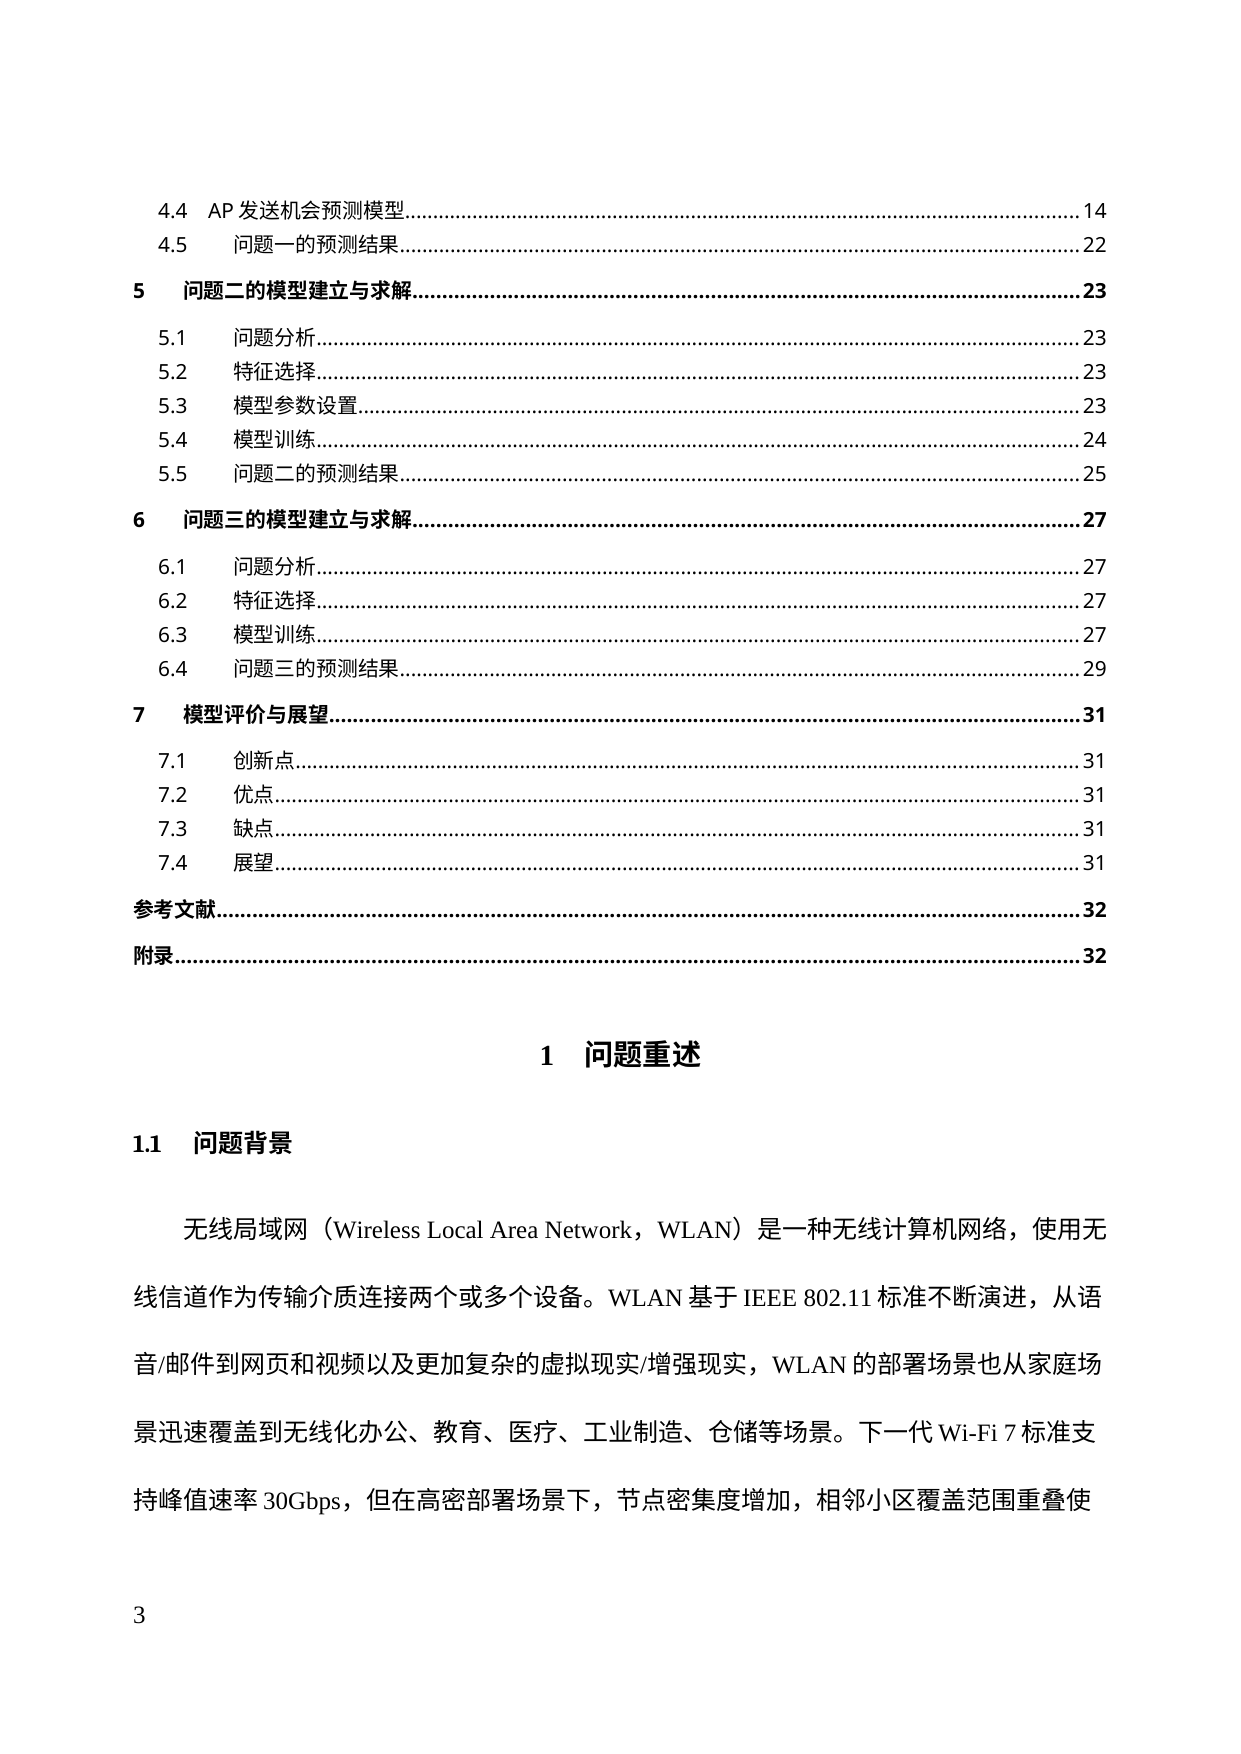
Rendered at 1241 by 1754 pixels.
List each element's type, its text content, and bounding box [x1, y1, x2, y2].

text 5 问题二的模型建立与求解 23 [133, 273, 1107, 307]
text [133, 1193, 1107, 1533]
text 6 问题三的模型建立与求解 27 [133, 502, 1107, 536]
text 附录 32 [133, 938, 1107, 972]
text 5.4 模型训练 24 [158, 421, 1107, 455]
text 7 模型评价与展望 31 [133, 697, 1107, 731]
text 4.5 问题一的预测结果 22 [158, 227, 1107, 261]
text 6.4 问题三的预测结果 29 [158, 650, 1107, 684]
text 7.3 缺点 31 [158, 811, 1107, 845]
text 7.2 优点 31 [158, 777, 1107, 811]
text 7.4 展望 31 [158, 845, 1107, 879]
text 5.3 模型参数设置 23 [158, 387, 1107, 421]
subtitle 问题重述 [133, 1018, 1107, 1086]
text 5.5 问题二的预测结果 25 [158, 455, 1107, 489]
text 6.3 模型训练 27 [158, 616, 1107, 650]
text 参考文献 32 [133, 891, 1107, 925]
text 6.2 特征选择 27 [158, 582, 1107, 616]
text 7.1 创新点 31 [158, 743, 1107, 777]
subtitle 问题背景 [133, 1107, 1107, 1175]
text 4.4 AP发送机会预测模型 14 [158, 193, 1107, 227]
text 6.1 问题分析 27 [158, 548, 1107, 582]
text 5.1 问题分析 23 [158, 319, 1107, 353]
text 5.2 特征选择 23 [158, 353, 1107, 387]
